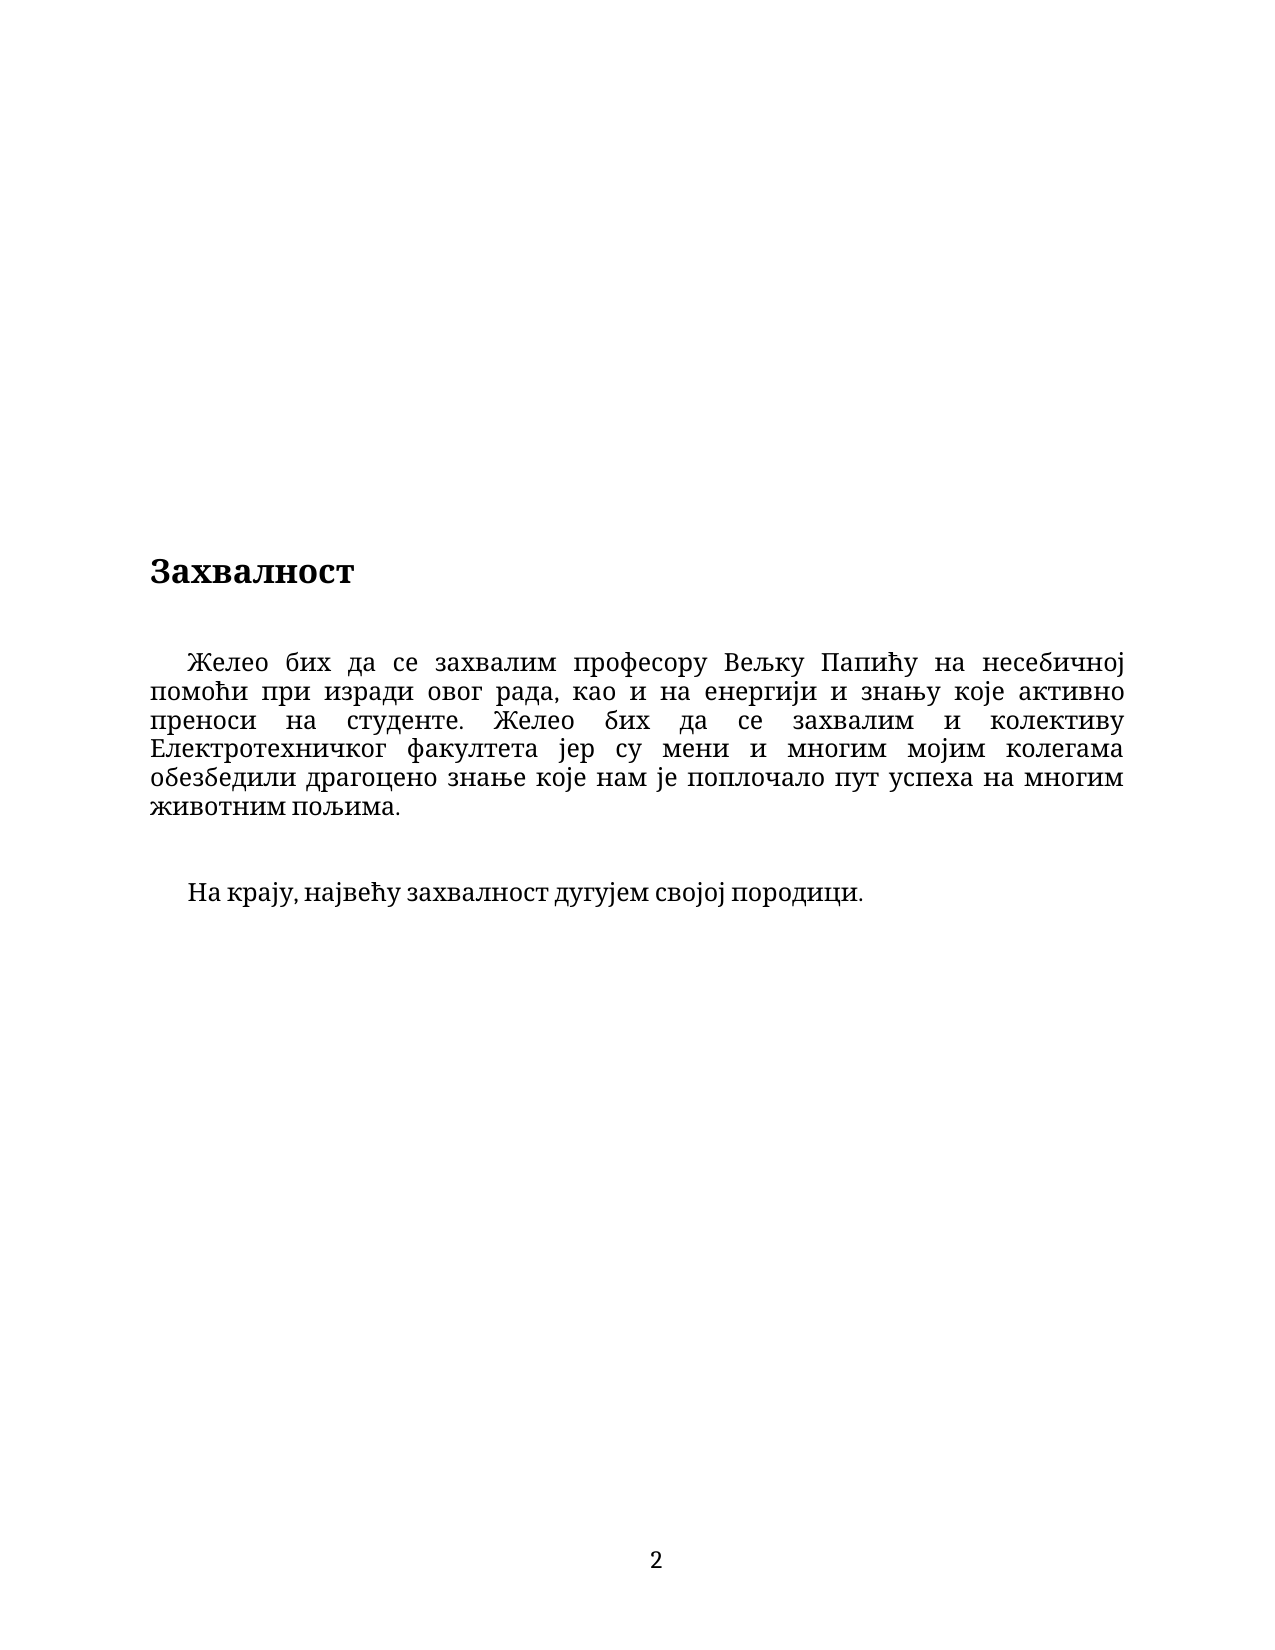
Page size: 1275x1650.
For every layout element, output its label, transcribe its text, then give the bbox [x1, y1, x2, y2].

subtitle Захвалност [150, 553, 1125, 592]
text На крају, највећу захвалност дугујем својој породици. [150, 879, 1125, 908]
text Желео бих да се захвалим професору Вељку Папићу на несебичној помоћи при изради овог рада, као и на енергији и знању које активно преноси на студенте. Желео бих да се захвалим и колективу Електротехничког факултета јер су мени и многим мојим колегама обезбедили драгоцено знање које нам је поплочало пут успеха на многим животним пољима. [150, 649, 1125, 822]
